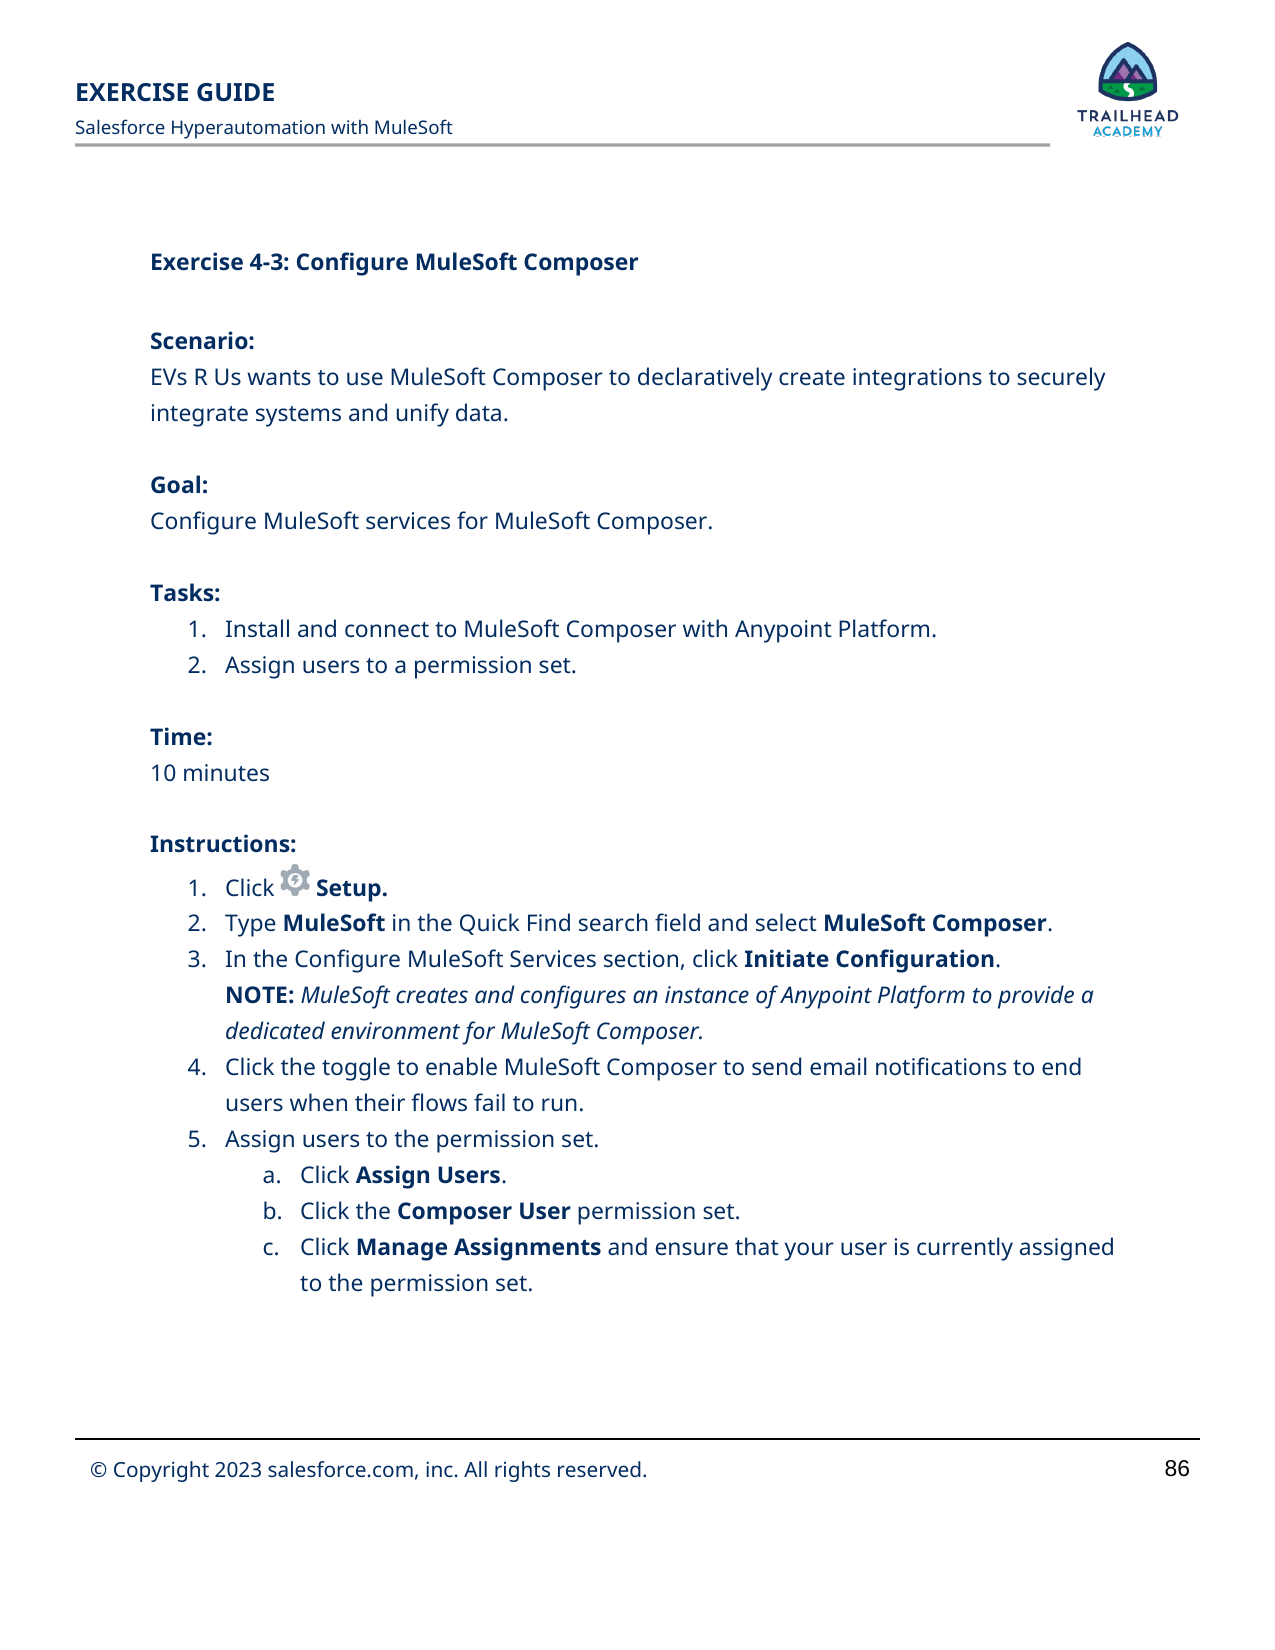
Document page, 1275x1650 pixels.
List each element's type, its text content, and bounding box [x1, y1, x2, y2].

text Instructions: [150, 828, 1125, 859]
list Click Setup. [187, 864, 1125, 903]
text Configure MuleSoft services for MuleSoft Composer. [150, 505, 1125, 536]
list In the Configure MuleSoft Services section, click Initiate Configuration. [187, 943, 1125, 974]
list Type MuleSoft in the Quick Find search field and select MuleSoft Composer. [187, 907, 1125, 939]
text NOTE: MuleSoft creates and configures an instance of Anypoint Platform to provide a dedicated environment for MuleSoft Composer. [225, 979, 1125, 1046]
subtitle Exercise 4-3: Configure MuleSoft Composer [150, 246, 1125, 277]
picture [1076, 41, 1179, 137]
text Time: [150, 721, 1125, 752]
text 10 minutes [150, 756, 1125, 788]
text Tasks: [150, 577, 1125, 608]
list Click the Composer User permission set. [262, 1195, 1125, 1226]
list Click Manage Assignments and ensure that your user is currently assigned to the permission set. [262, 1231, 1125, 1298]
text EVs R Us wants to use MuleSoft Composer to declaratively create integrations to securely integrate systems and unify data. [150, 361, 1125, 428]
text Goal: [150, 469, 1125, 500]
list Click Assign Users. [262, 1159, 1125, 1190]
list Install and connect to MuleSoft Composer with Anypoint Platform. [187, 613, 1125, 644]
picture [280, 864, 310, 896]
text Scenario: [150, 325, 1125, 356]
list Click the toggle to enable MuleSoft Composer to send email notifications to end users when their flows fail to run. [187, 1051, 1125, 1118]
list Assign users to a permission set. [187, 649, 1125, 680]
list Assign users to the permission set. [187, 1123, 1125, 1154]
